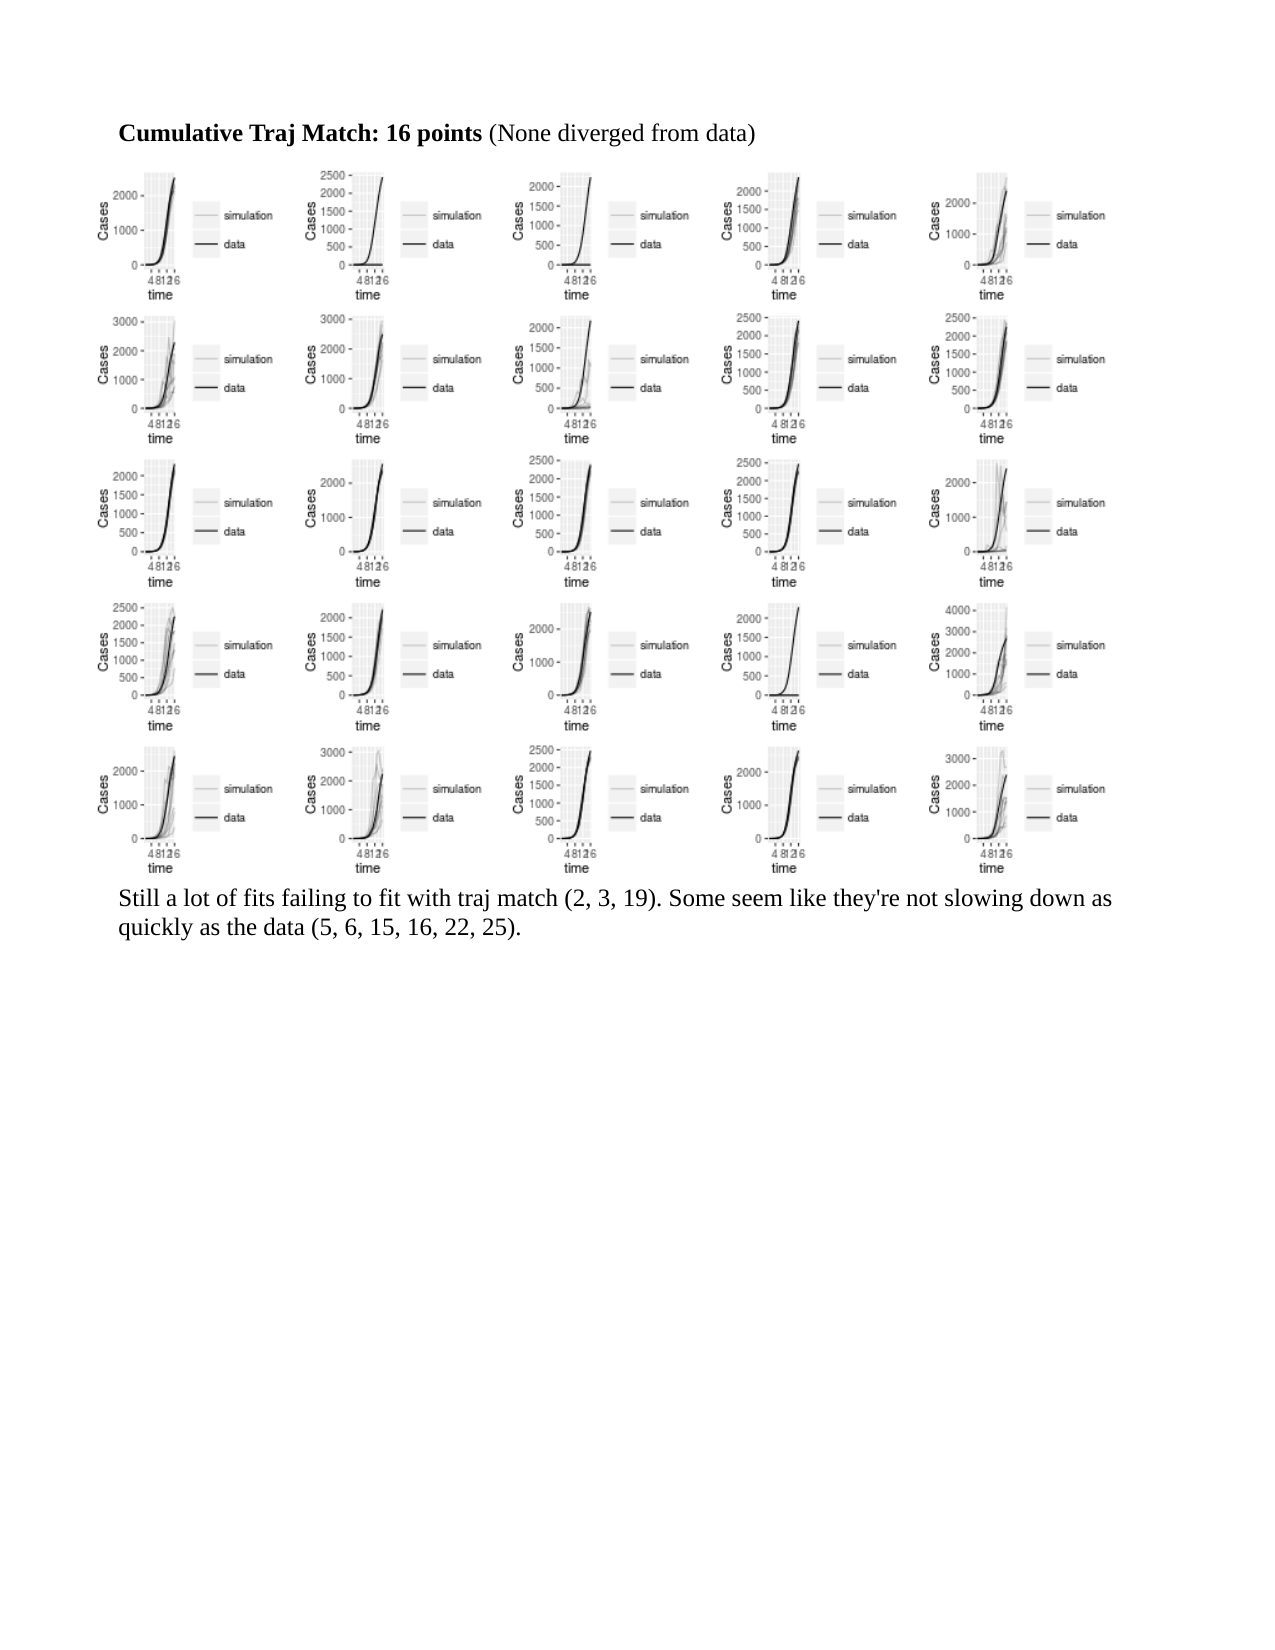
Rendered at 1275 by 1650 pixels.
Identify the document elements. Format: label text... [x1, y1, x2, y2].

picture [88, 166, 1128, 883]
text Cumulative Traj Match: 16 points (None diverged from data) [118, 118, 1157, 147]
